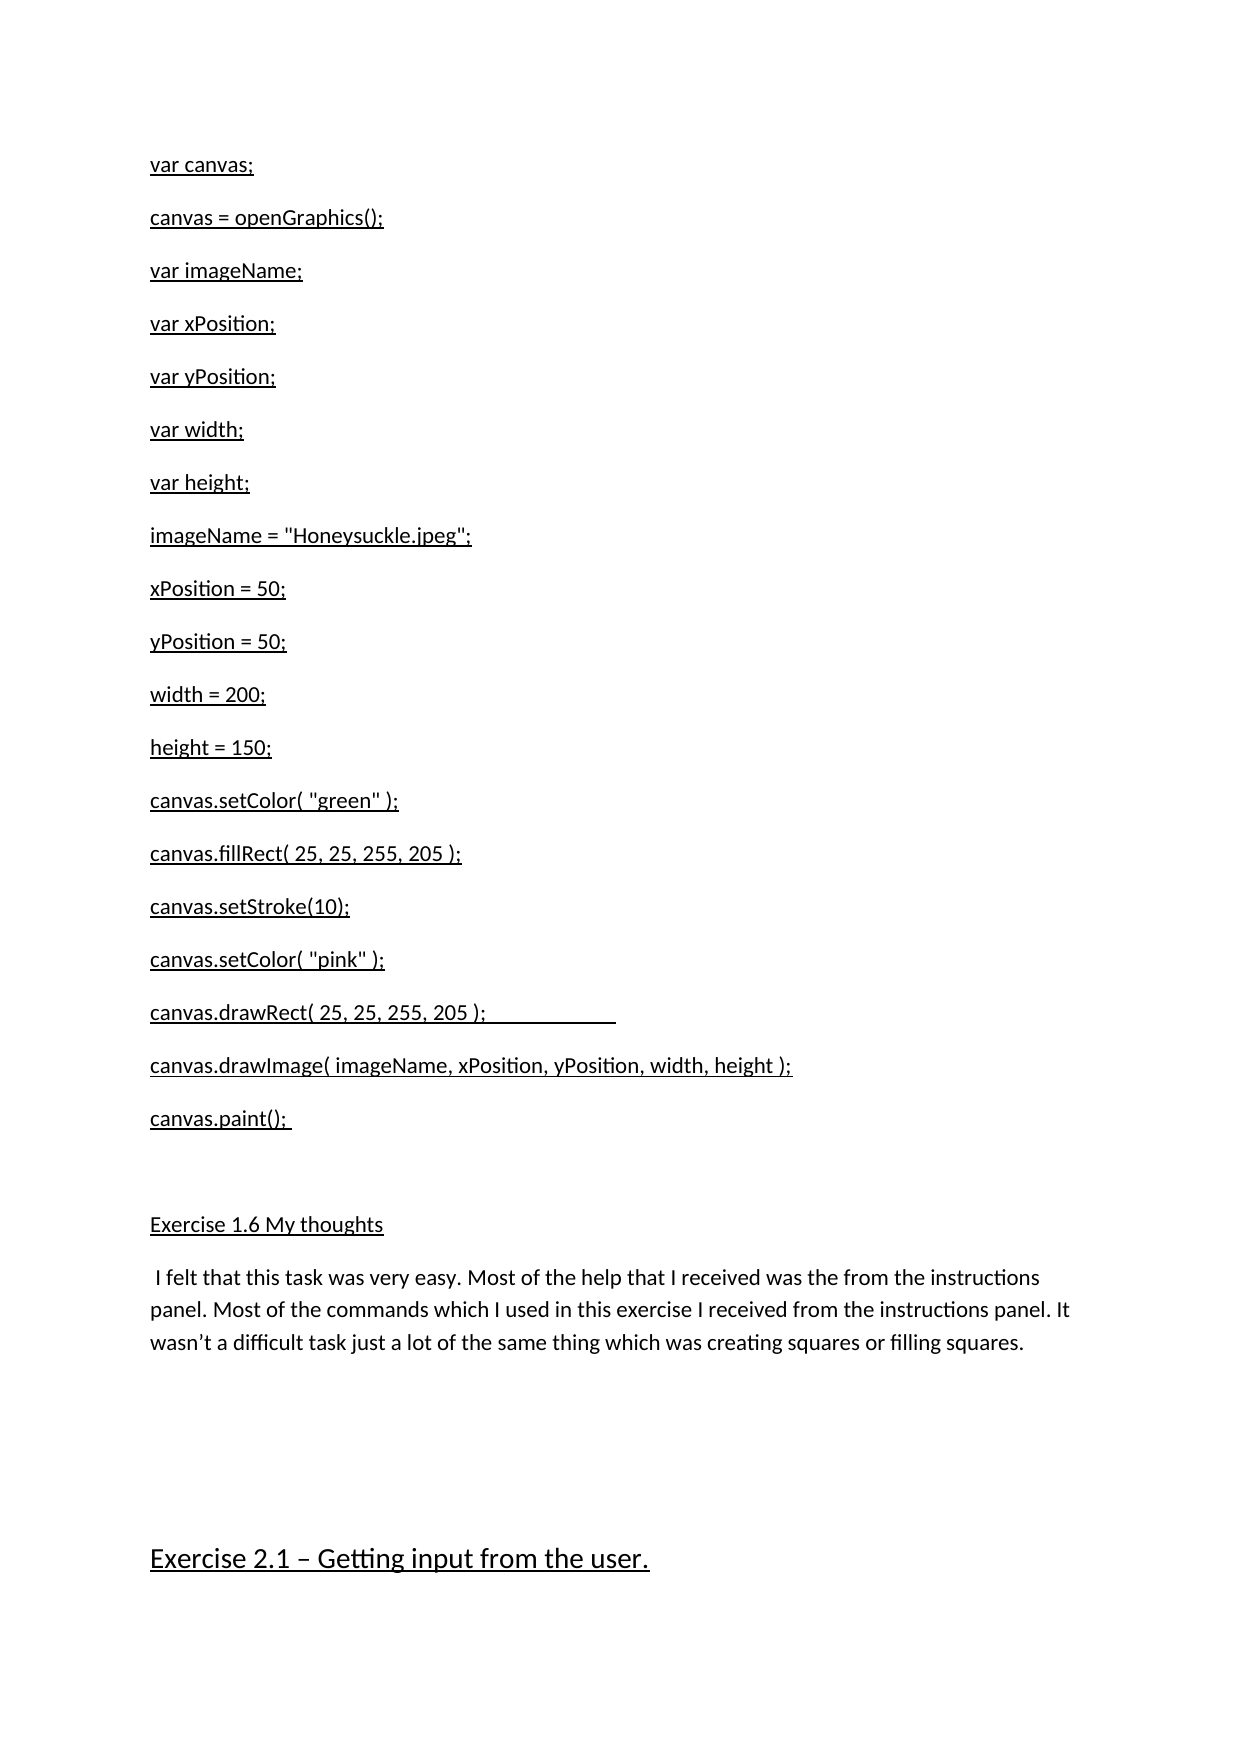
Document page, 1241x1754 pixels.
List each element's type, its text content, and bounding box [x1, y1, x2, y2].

text I felt that this task was very easy. Most of the help that I received was the from the instructions panel. Most of the commands which I used in this exercise I received from the instructions panel. It wasn’t a difficult task just a lot of the same thing which was creating squares or filling squares. [150, 1263, 1090, 1356]
text height = 150; [150, 733, 1090, 761]
text xPosition = 50; [150, 574, 1090, 602]
text Exercise 2.1 – Getting input from the user. [150, 1540, 1090, 1576]
text width = 200; [150, 680, 1090, 708]
text var imageName; [150, 256, 1090, 284]
text yPosition = 50; [150, 627, 1090, 655]
text var width; [150, 415, 1090, 443]
text canvas.drawRect( 25, 25, 255, 205 ); [150, 998, 1090, 1026]
text imageName = "Honeysuckle.jpeg"; [150, 521, 1090, 549]
text canvas.setStroke(10); [150, 892, 1090, 920]
text canvas.setColor( "green" ); [150, 786, 1090, 814]
text canvas.fillRect( 25, 25, 255, 205 ); [150, 839, 1090, 867]
text canvas = openGraphics(); [150, 203, 1090, 231]
text canvas.paint(); [150, 1104, 1090, 1132]
text canvas.drawImage( imageName, xPosition, yPosition, width, height ); [150, 1051, 1090, 1079]
text var yPosition; [150, 362, 1090, 390]
text canvas.setColor( "pink" ); [150, 945, 1090, 973]
text Exercise 1.6 My thoughts [150, 1210, 1090, 1238]
text var xPosition; [150, 309, 1090, 337]
text var height; [150, 468, 1090, 496]
text var canvas; [150, 150, 1090, 178]
